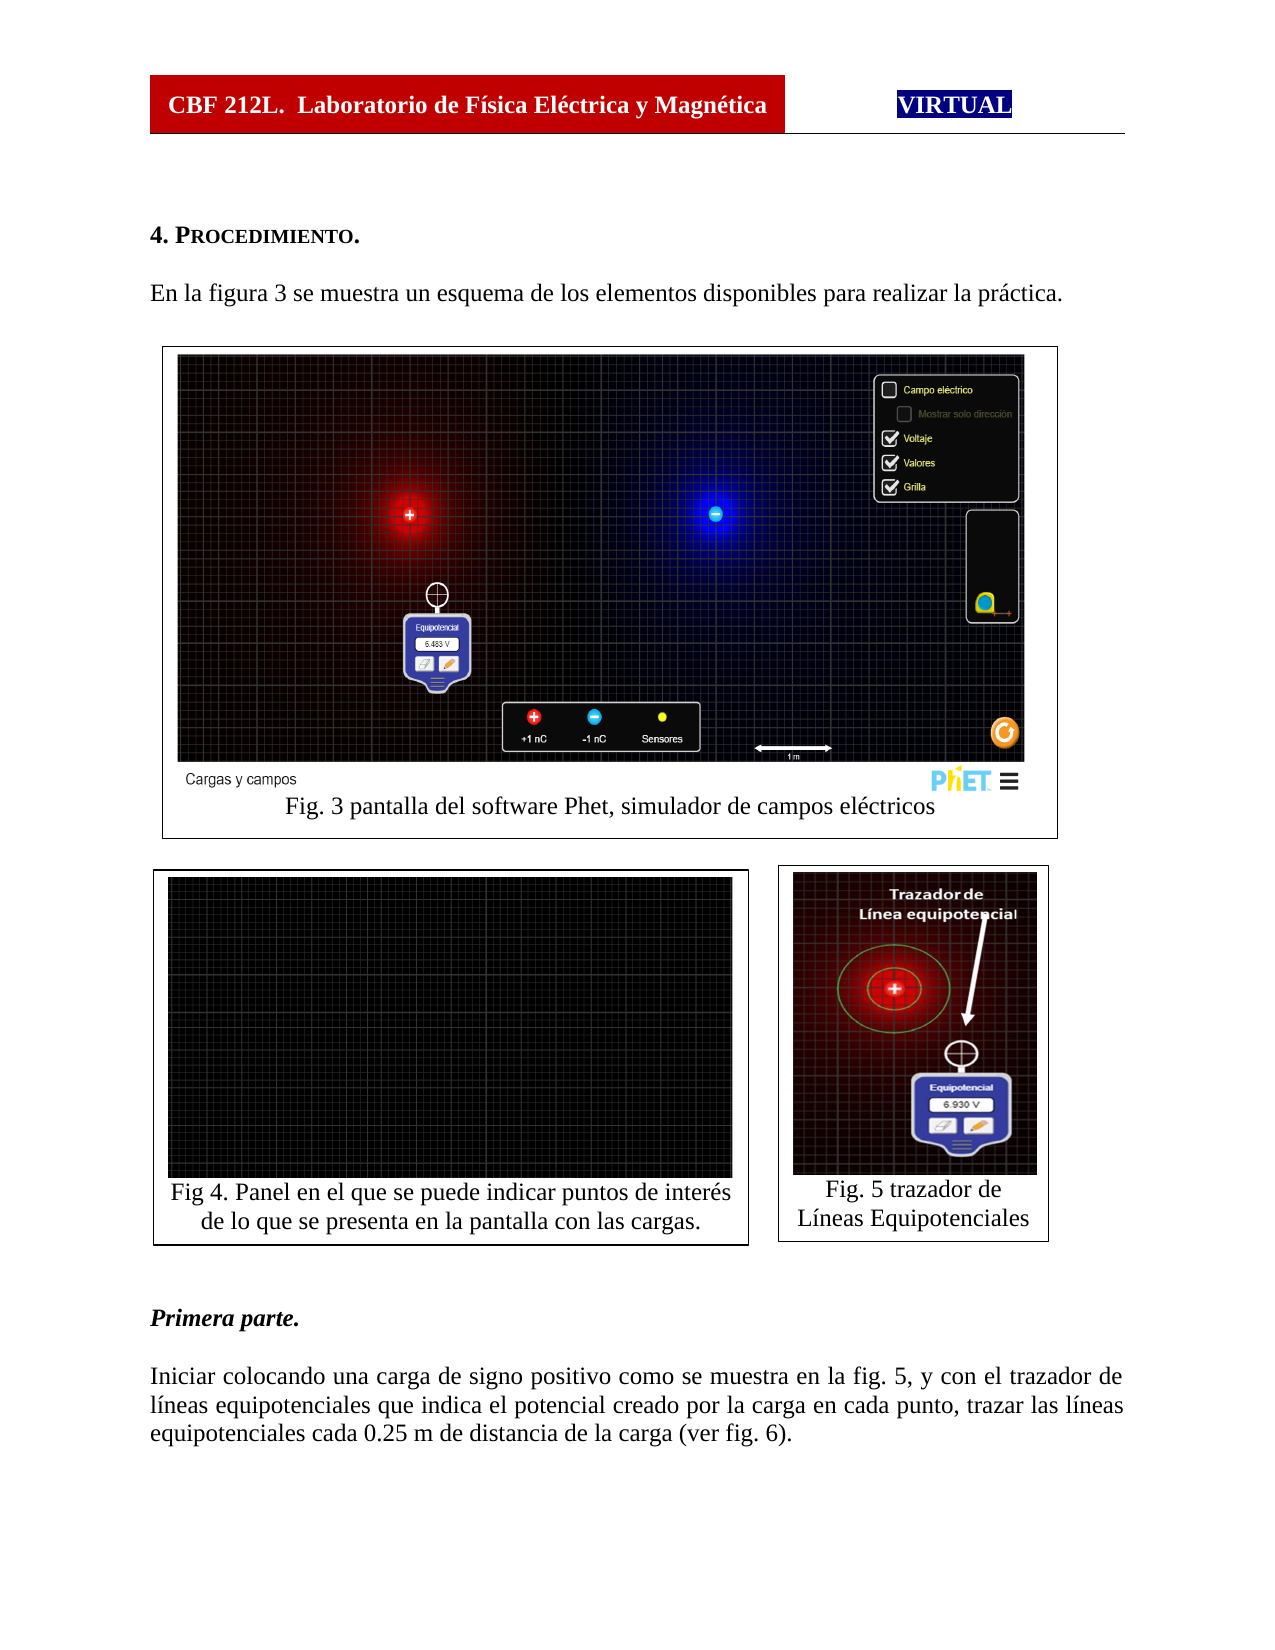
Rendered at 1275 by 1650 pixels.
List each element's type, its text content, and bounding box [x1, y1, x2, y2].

picture [793, 872, 1037, 1175]
text En la figura 3 se muestra un esquema de los elementos disponibles para realizar la práctica. [150, 278, 1125, 307]
text Iniciar colocando una carga de signo positivo como se muestra en la fig. 5, y con el trazador de líneas equipotenciales que indica el potencial creado por la carga en cada punto, trazar las líneas equipotenciales cada 0.25 m de distancia de la carga (ver fig. 6). [150, 1361, 1125, 1447]
text Primera parte. [150, 1303, 1125, 1332]
picture [177, 353, 1025, 792]
picture [168, 877, 733, 1178]
text 4. Procedimiento. [150, 220, 1125, 249]
